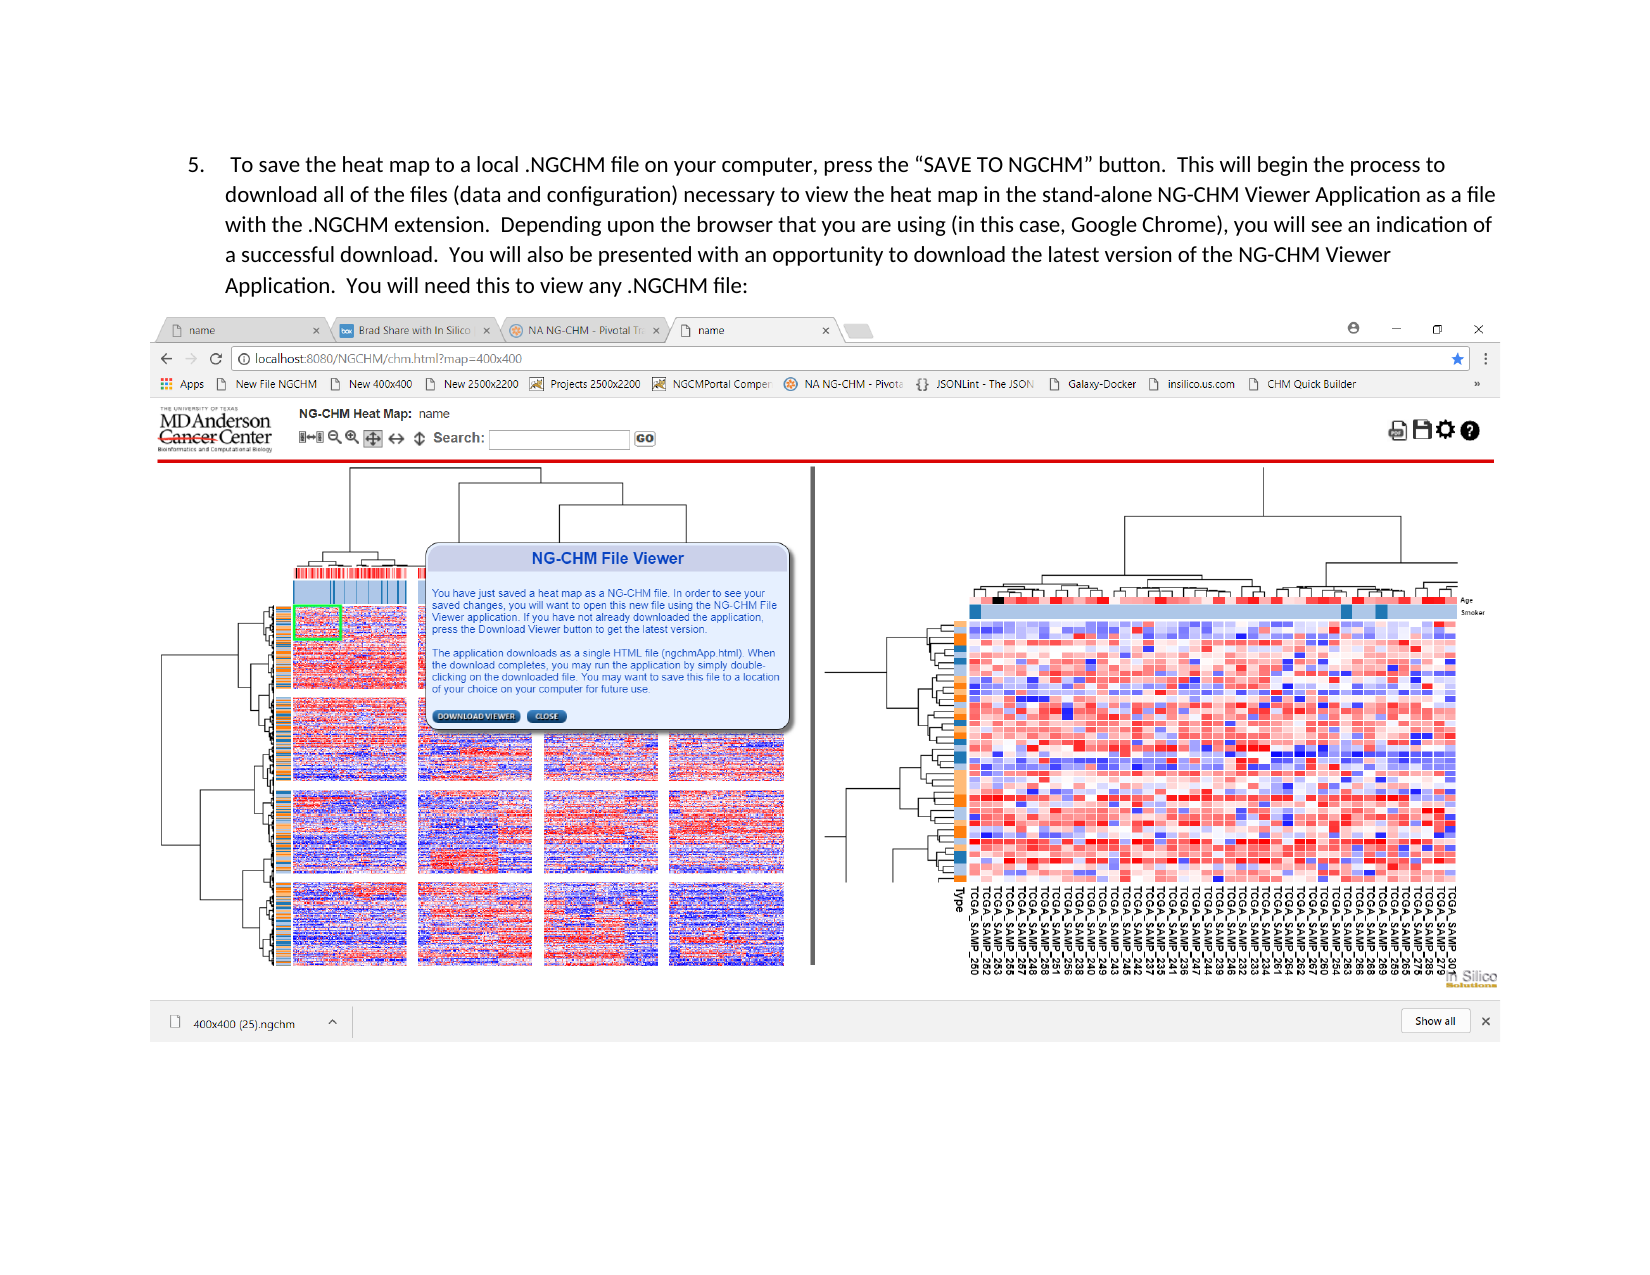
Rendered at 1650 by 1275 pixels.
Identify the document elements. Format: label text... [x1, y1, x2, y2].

list To save the heat map to a local .NGCHM file on your computer, press the “SAVE TO NGCHM” button. This will begin the process to download all of the files (data and configuration) necessary to view the heat map in the stand-alone NG-CHM Viewer Application as a file with the .NGCHM extension. Depending upon the browser that you are using (in this case, Google Chrome), you will see an indication of a successful download. You will also be presented with an opportunity to download the latest version of the NG-CHM Viewer Application. You will need this to view any .NGCHM file: [187, 150, 1500, 299]
picture [150, 317, 1500, 1042]
